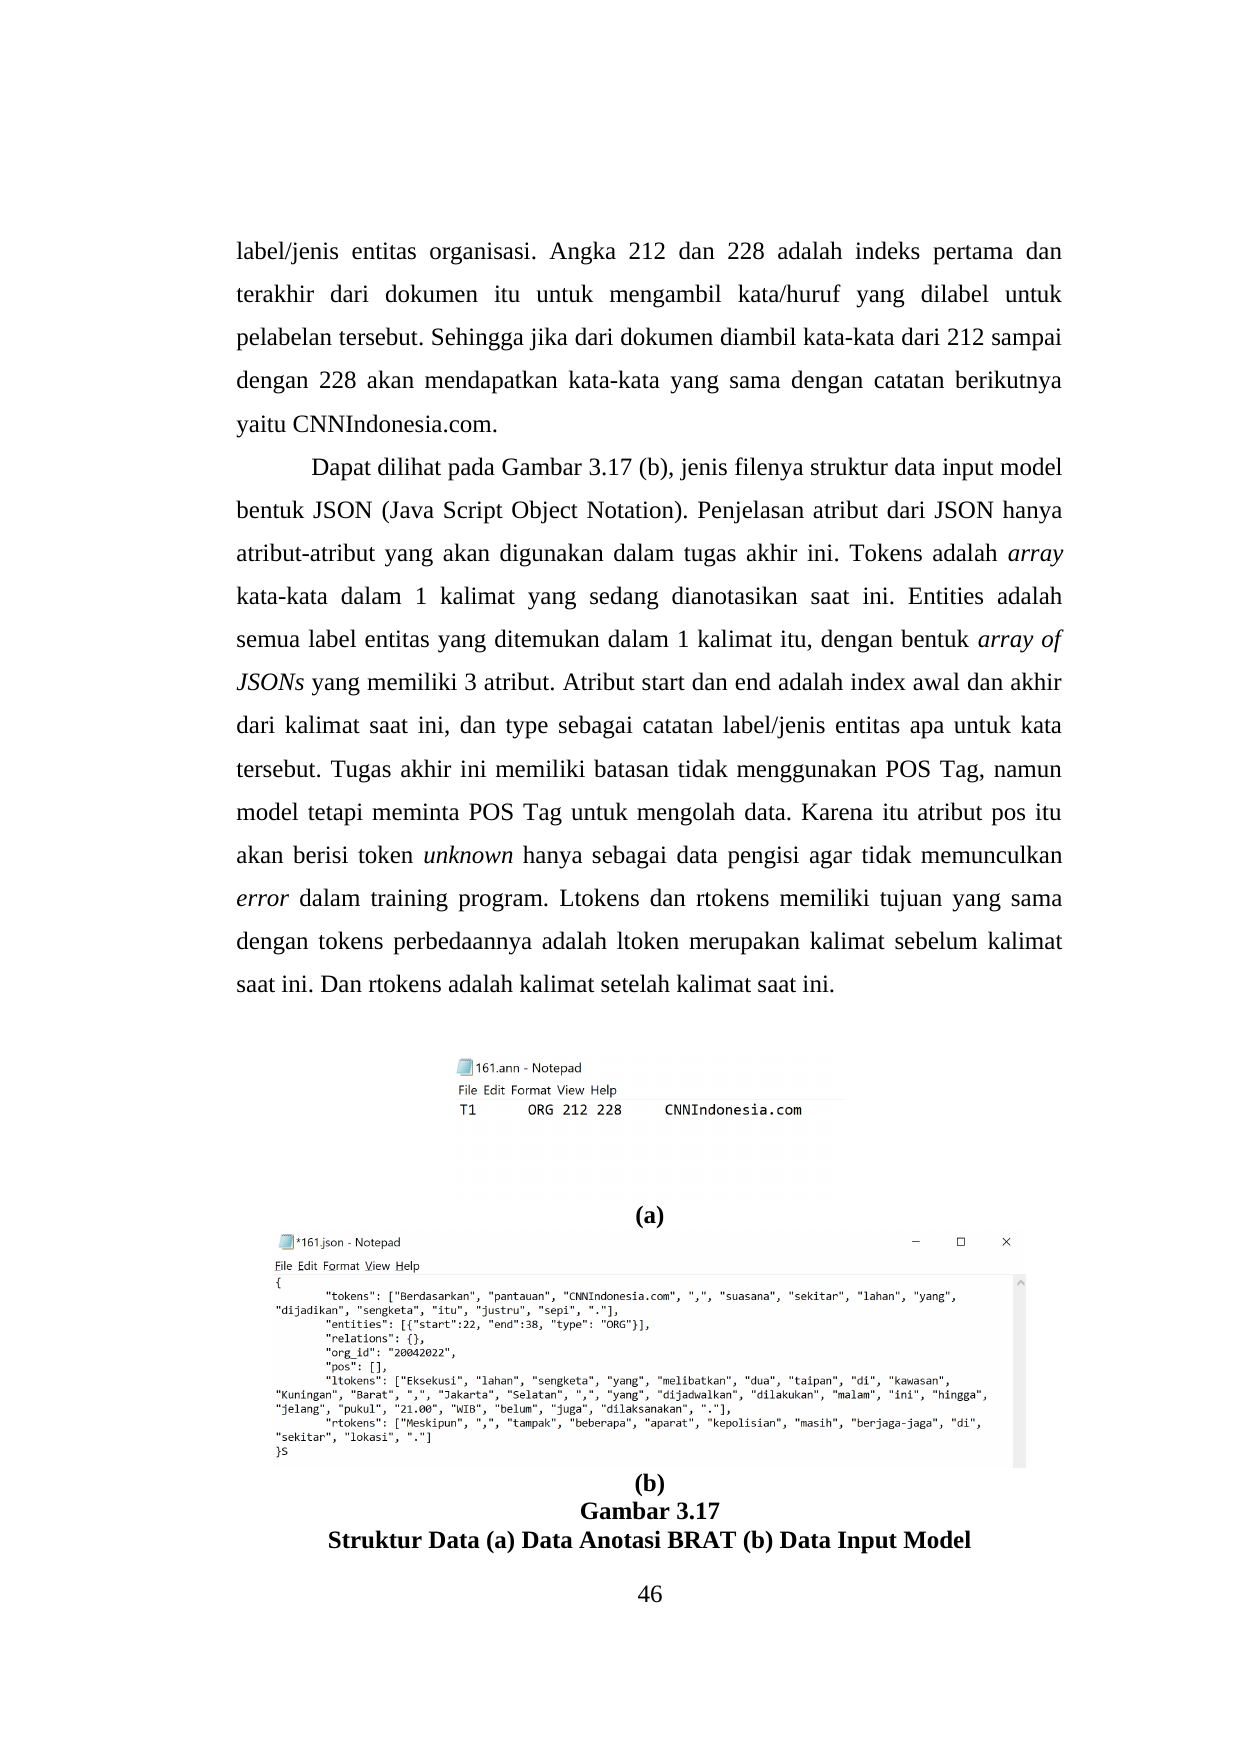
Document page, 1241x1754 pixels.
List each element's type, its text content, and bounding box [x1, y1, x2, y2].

text (a) [236, 1201, 1063, 1229]
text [236, 236, 1063, 437]
picture [273, 1229, 1027, 1468]
text (b) [236, 1468, 1063, 1496]
picture [455, 1055, 845, 1201]
